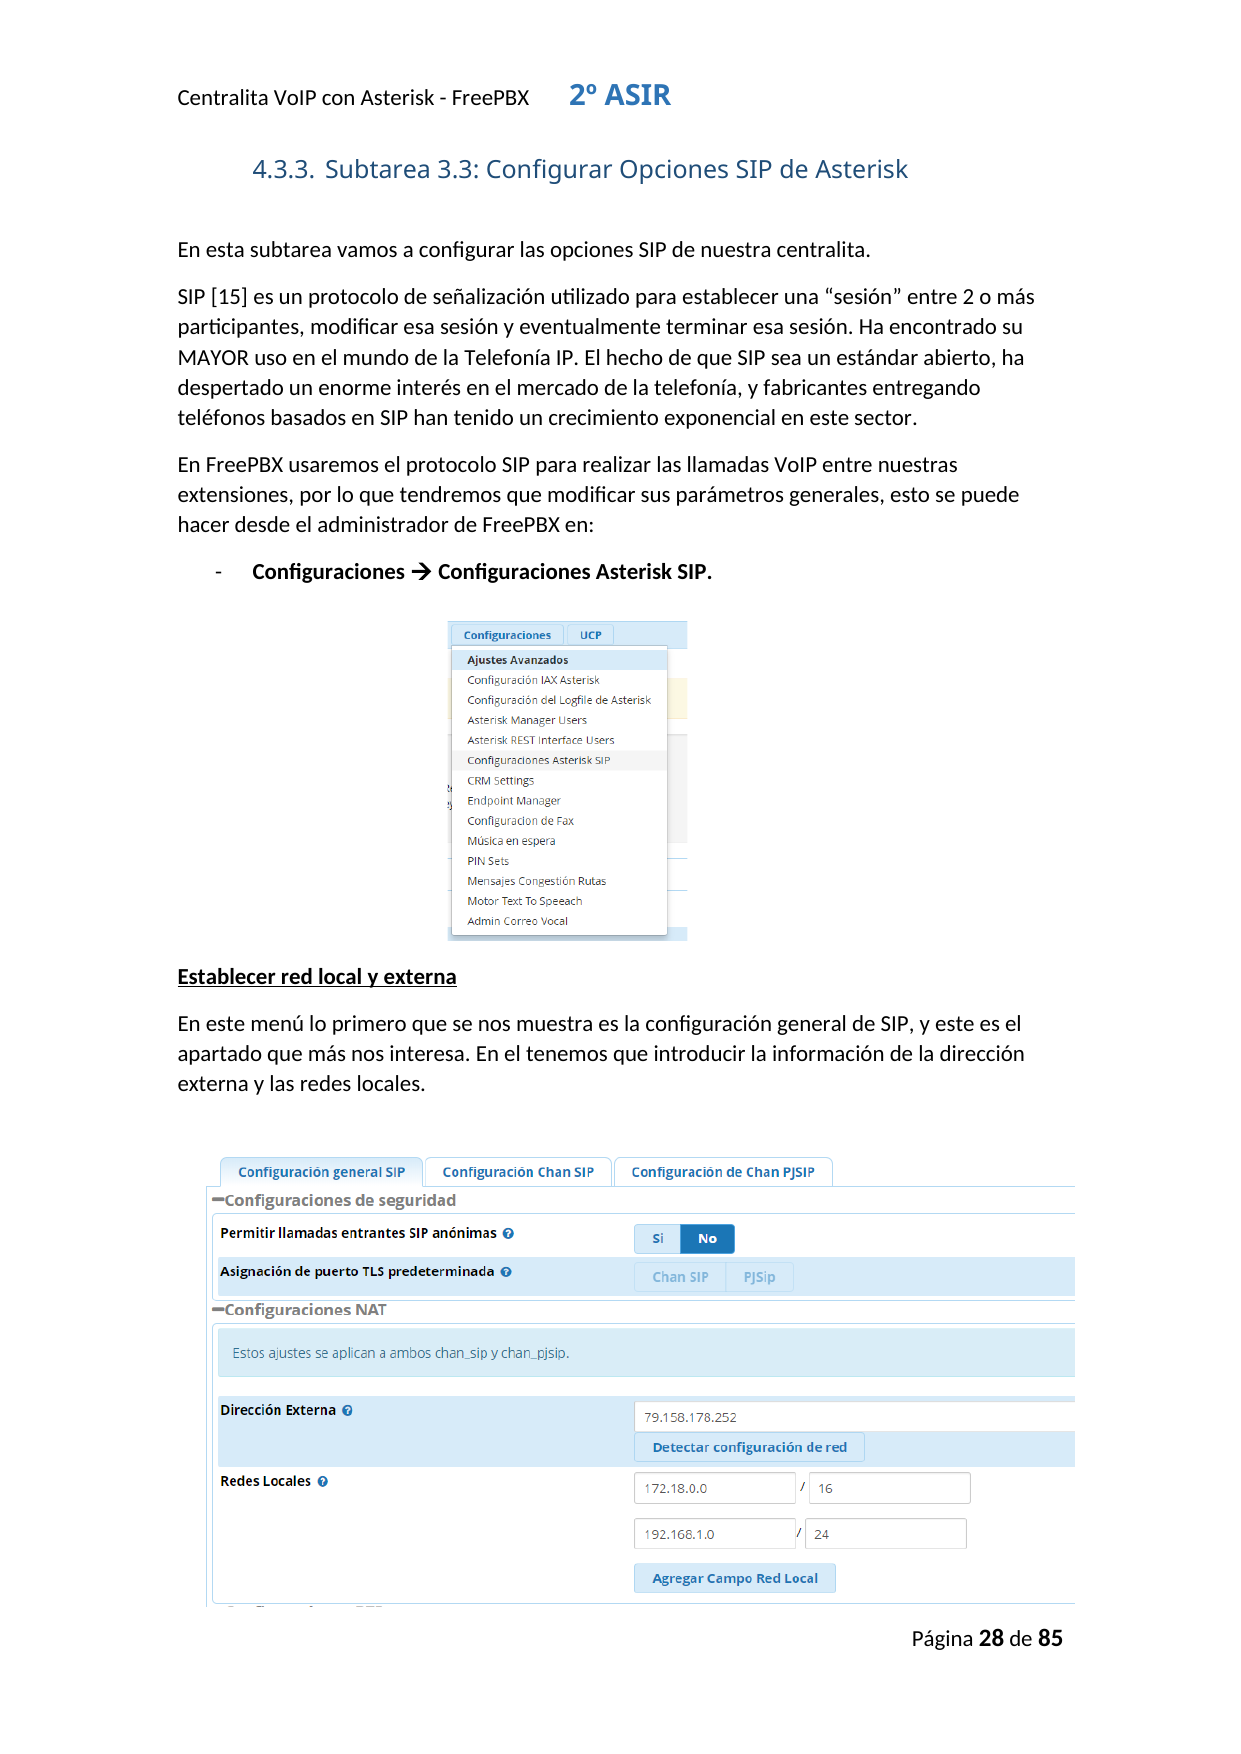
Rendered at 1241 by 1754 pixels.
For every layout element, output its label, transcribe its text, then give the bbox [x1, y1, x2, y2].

picture [189, 1151, 1075, 1607]
list Configuraciones Configuraciones Asterisk SIP. [215, 557, 1063, 585]
subtitle Subtarea 3.3: Configurar Opciones SIP de Asterisk [252, 152, 1063, 186]
text Establecer red local y externa [177, 604, 1063, 990]
text SIP es un protocolo de señalización utilizado para establecer una “sesión” entre 2 o más participantes, modificar esa sesión y eventualmente terminar esa sesión. Ha encontrado su MAYOR uso en el mundo de la Telefonía IP. El hecho de que SIP sea un estándar abierto, ha despertado un enorme interés en el mercado de la telefonía, y fabricantes entregando teléfonos basados en SIP han tenido un crecimiento exponencial en este sector. [177, 282, 1063, 431]
text En FreePBX usaremos el protocolo SIP para realizar las llamadas VoIP entre nuestras extensiones, por lo que tendremos que modificar sus parámetros generales, esto se puede hacer desde el administrador de FreePBX en: [177, 450, 1063, 538]
text En este menú lo primero que se nos muestra es la configuración general de SIP, y este es el apartado que más nos interesa. En el tenemos que introducir la información de la dirección externa y las redes locales. [177, 1009, 1063, 1097]
picture [447, 621, 688, 941]
text En esta subtarea vamos a configurar las opciones SIP de nuestra centralita. [177, 235, 1063, 263]
